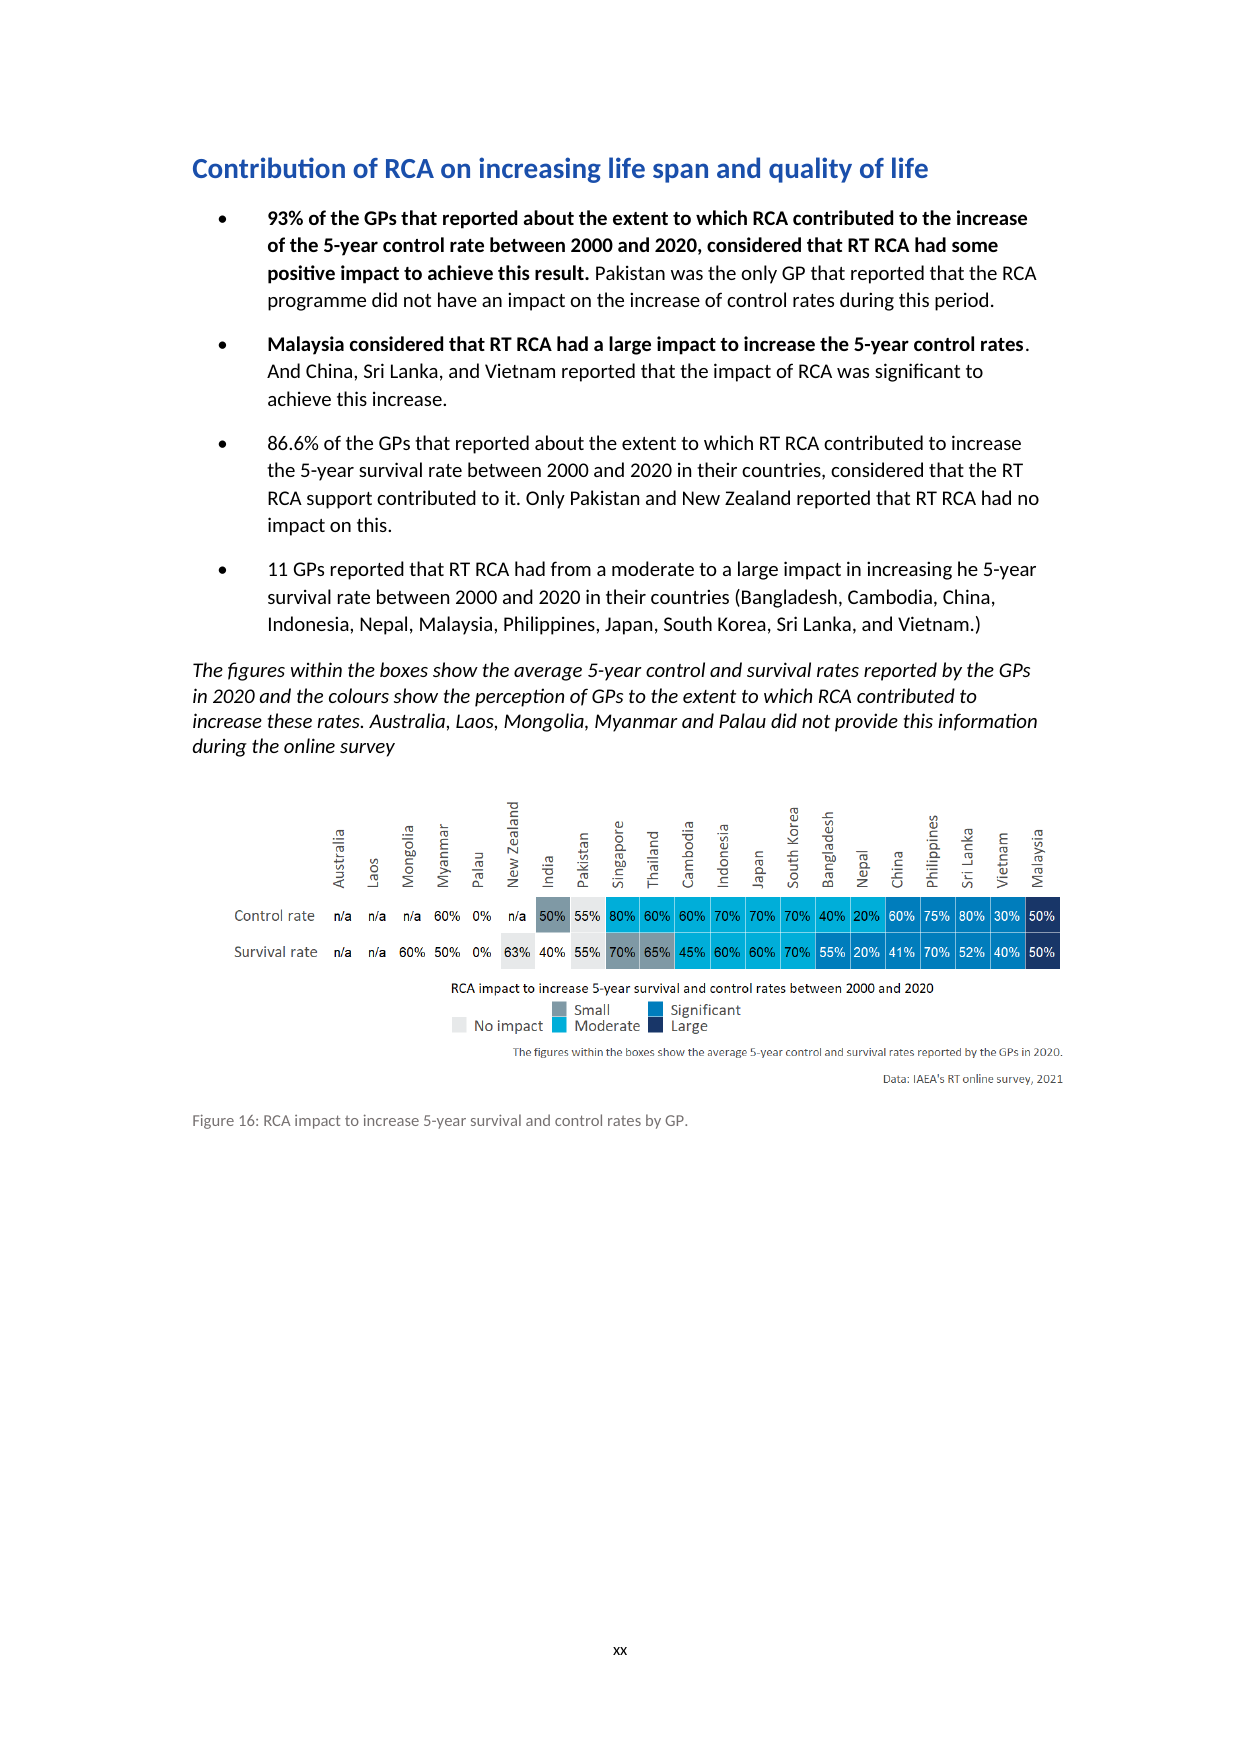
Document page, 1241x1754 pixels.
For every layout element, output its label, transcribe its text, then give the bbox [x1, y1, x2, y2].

subtitle Contribution of RCA on increasing life span and quality of life [192, 150, 1048, 186]
list 86.6% of the GPs that reported about the extent to which RT RCA contributed to increase the 5-year survival rate between 2000 and 2020 in their countries, considered that the RT RCA support contributed to it. Only Pakistan and New Zealand reported that RT RCA had no impact on this. [217, 430, 1048, 538]
picture [210, 777, 1068, 1089]
list 11 GPs reported that RT RCA had from a moderate to a large impact in increasing he 5-year survival rate between 2000 and 2020 in their countries (Bangladesh, Cambodia, China, Indonesia, Nepal, Malaysia, Philippines, Japan, South Korea, Sri Lanka, and Vietnam.) [217, 556, 1048, 637]
text The figures within the boxes show the average 5-year control and survival rates reported by the GPs in 2020 and the colours show the perception of GPs to the extent to which RCA contributed to increase these rates. Australia, Laos, Mongolia, Myanmar and Palau did not provide this information during the online survey [192, 657, 1048, 759]
list Malaysia considered that RT RCA had a large impact to increase the 5-year control rates. And China, Sri Lanka, and Vietnam reported that the impact of RCA was significant to achieve this increase. [217, 331, 1048, 412]
list 93% of the GPs that reported about the extent to which RCA contributed to the increase of the 5-year control rate between 2000 and 2020, considered that RT RCA had some positive impact to achieve this result. Pakistan was the only GP that reported that the RCA programme did not have an impact on the increase of control rates during this period. [217, 205, 1048, 313]
text Figure 16: RCA impact to increase 5-year survival and control rates by GP. [192, 1110, 1048, 1130]
